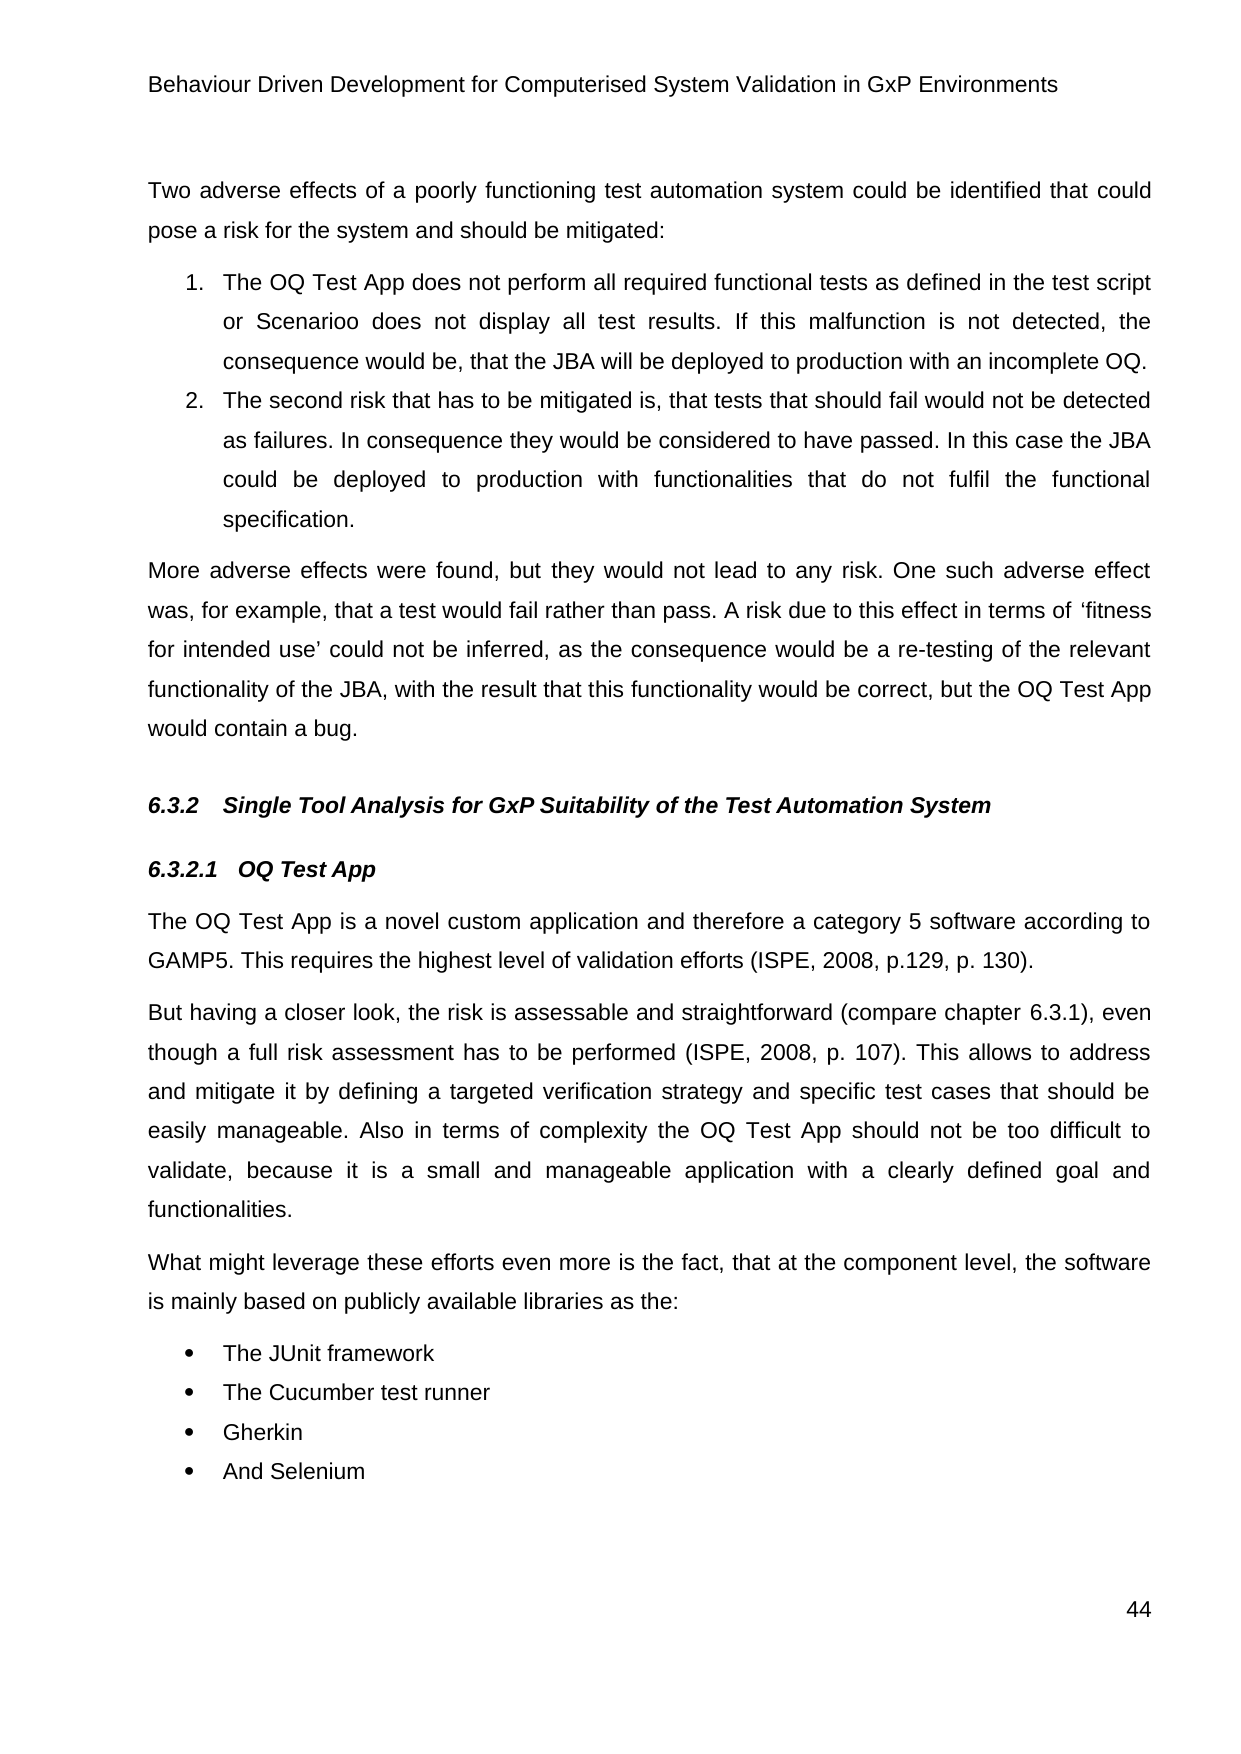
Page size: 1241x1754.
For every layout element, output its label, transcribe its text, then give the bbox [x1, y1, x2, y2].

subtitle Single Tool Analysis for GxP Suitability of the Test Automation System [148, 792, 1152, 819]
text More adverse effects were found, but they would not lead to any risk. One such adverse effect was, for example, that a test would fail rather than pass. A risk due to this effect in terms of ‘fitness for intended use’ could not be inferred, as the consequence would be a re-testing of the relevant functionality of the JBA, with the result that this functionality would be correct, but the OQ Test App would contain a bug. [148, 557, 1152, 742]
text But having a closer look, the risk is assessable and straightforward (compare chapter 6.3.1), even though a full risk assessment has to be performed (ISPE, 2008, p. 107). This allows to address and mitigate it by defining a targeted verification strategy and specific test cases that should be easily manageable. Also in terms of complexity the OQ Test App should not be too difficult to validate, because it is a small and manageable application with a clearly defined goal and functionalities. [148, 999, 1152, 1223]
list The Cucumber test runner [185, 1379, 1152, 1406]
list And Selenium [185, 1458, 1152, 1485]
text Two adverse effects of a poorly functioning test automation system could be identified that could pose a risk for the system and should be mitigated: [148, 177, 1152, 243]
list The OQ Test App does not perform all required functional tests as defined in the test script or Scenarioo does not display all test results. If this malfunction is not detected, the consequence would be, that the JBA will be deployed to production with an incomplete OQ. [185, 269, 1152, 374]
list The JUnit framework [185, 1340, 1152, 1366]
text The OQ Test App is a novel custom application and therefore a category 5 software according to GAMP5. This requires the highest level of validation efforts (ISPE, 2008, p.129, p. 130). [148, 908, 1152, 973]
subtitle OQ Test App [148, 856, 1152, 883]
list The second risk that has to be mitigated is, that tests that should fail would not be detected as failures. In consequence they would be considered to have passed. In this case the JBA could be deployed to production with functionalities that do not fulfil the functional specification. [185, 387, 1152, 532]
list Gherkin [185, 1419, 1152, 1445]
text What might leverage these efforts even more is the fact, that at the component level, the software is mainly based on publicly available libraries as the: [148, 1248, 1152, 1314]
